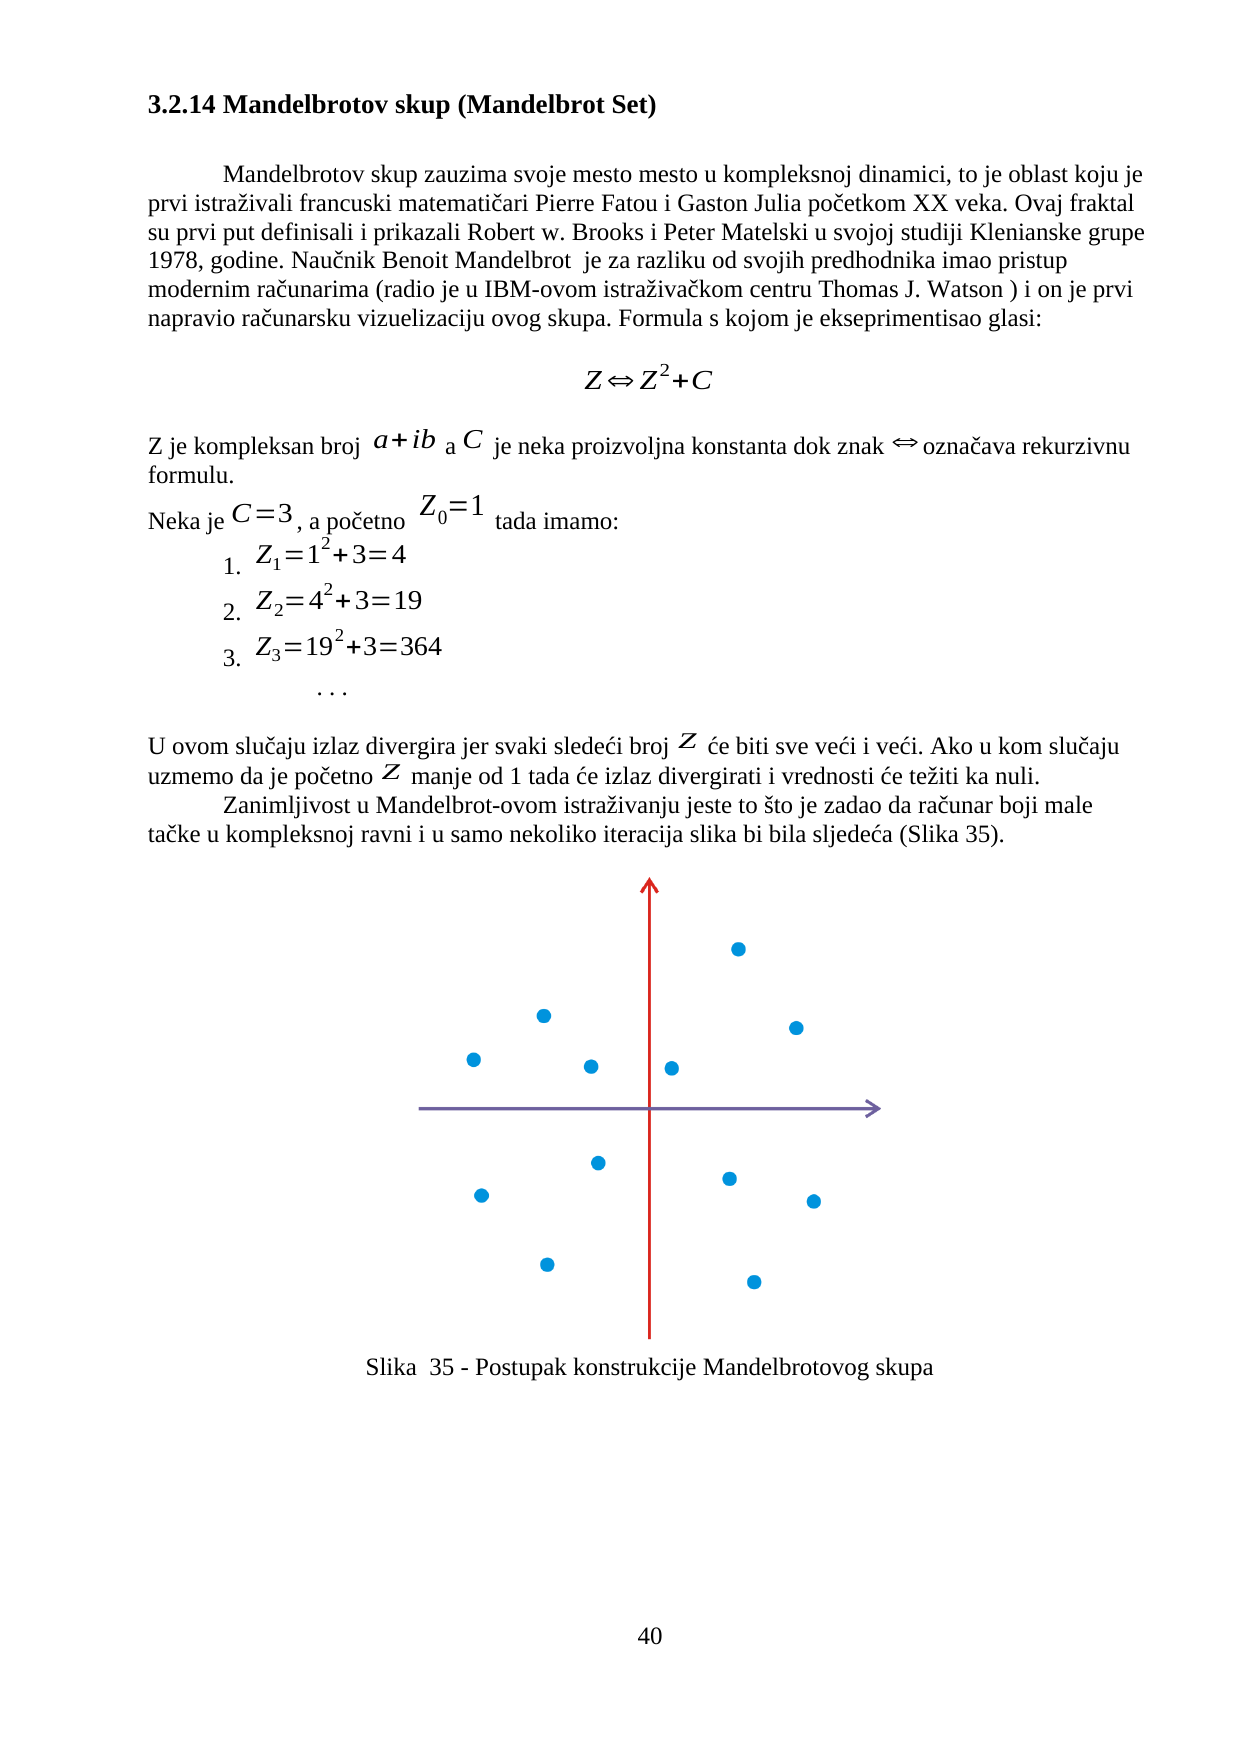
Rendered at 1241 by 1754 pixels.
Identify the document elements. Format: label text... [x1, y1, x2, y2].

text 3. [148, 626, 1152, 672]
text U ovom slučaju izlaz divergira jer svaki sledeći broj će biti sve veći i veći. Ako u kom slučaju uzmemo da je početno manje od 1 tada će izlaz divergirati i vrednosti će težiti ka nuli. [148, 729, 1152, 790]
text . . . [148, 672, 1152, 700]
text Zanimljivost u Mandelbrot-ovom istraživanju jeste to što je zadao da računar boji male tačke u kompleksnoj ravni i u samo nekoliko iteracija slika bi bila sljedeća (Slika 35). [148, 790, 1152, 847]
text 1. [148, 534, 1152, 580]
subtitle Mandelbrotov skup (Mandelbrot Set) [148, 89, 1152, 120]
text Z je kompleksan broj a je neka proizvoljna konstanta dok znak označava rekurzivnu formulu. [148, 424, 1152, 489]
picture [418, 876, 881, 1340]
text Slika 35 - Postupak konstrukcije Mandelbrotovog skupa [148, 1352, 1152, 1381]
text 2. [148, 580, 1152, 626]
text Mandelbrotov skup zauzima svoje mesto mesto u kompleksnoj dinamici, to je oblast koju je prvi istraživali francuski matematičari Pierre Fatou i Gaston Julia početkom XX veka. Ovaj fraktal su prvi put definisali i prikazali Robert w. Brooks i Peter Matelski u svojoj studiji Klenianske grupe 1978, godine. Naučnik Benoit Mandelbrot je za razliku od svojih predhodnika imao pristup modernim računarima (radio je u IBM-ovom istraživačkom centru Thomas J. Watson ) i on je prvi napravio računarsku vizuelizaciju ovog skupa. Formula s kojom je ekseprimentisao glasi: [148, 159, 1152, 332]
text Neka je , a početno tada imamo: [148, 489, 1152, 534]
